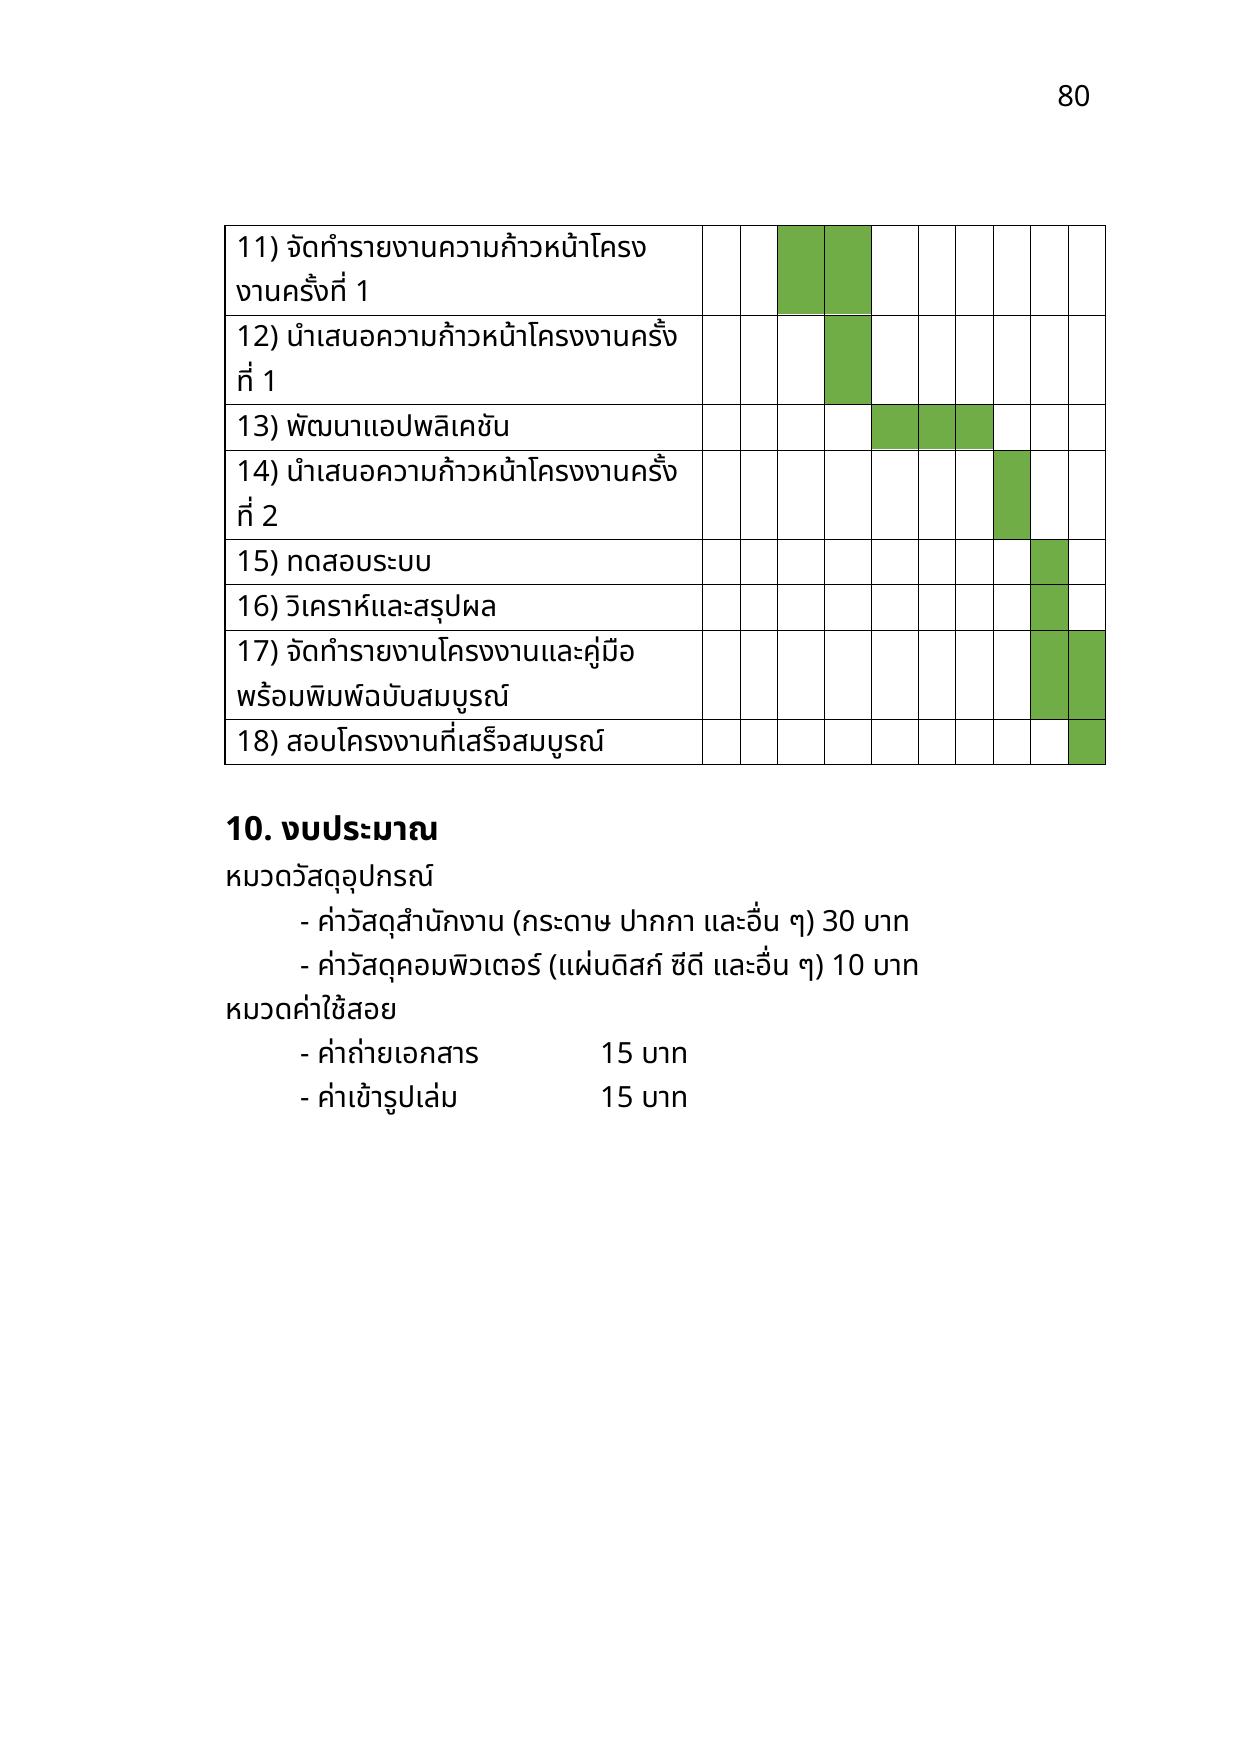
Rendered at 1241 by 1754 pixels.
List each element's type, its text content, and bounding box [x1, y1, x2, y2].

table_cell [956, 540, 993, 584]
table_cell [1069, 316, 1105, 404]
table_cell 16) วิเคราห์และสรุปผล [226, 585, 702, 630]
table_cell [994, 405, 1030, 449]
text หมวดวัสดุอุปกรณ์ [225, 856, 1090, 900]
table_cell [1069, 451, 1105, 539]
table_cell [741, 226, 777, 314]
table_cell [1069, 585, 1105, 630]
table_cell [872, 540, 918, 584]
table_cell [1031, 585, 1068, 630]
table_cell [703, 405, 740, 449]
table_cell [872, 405, 918, 449]
table_cell [703, 540, 740, 584]
text หมวดค่าใช้สอย [225, 988, 1090, 1032]
table_cell [778, 540, 824, 584]
table_cell [872, 720, 918, 764]
table_cell [825, 226, 871, 314]
table_cell [872, 451, 918, 539]
table_cell [956, 451, 993, 539]
text - ค่าถ่ายเอกสาร 15 บาท [225, 1032, 1090, 1077]
table_cell 12) นำเสนอความก้าวหน้าโครงงานครั้งที่ 1 [226, 316, 702, 404]
table_cell [994, 540, 1030, 584]
text - ค่าวัสดุสำนักงาน (กระดาษ ปากกา และอื่น ๆ) 30 บาท [225, 900, 1090, 944]
table_cell [919, 405, 955, 449]
table_cell [956, 316, 993, 404]
text - ค่าวัสดุคอมพิวเตอร์ (แผ่นดิสก์ ซีดี และอื่น ๆ) 10 บาท [225, 944, 1090, 988]
table_cell [994, 451, 1030, 539]
table_cell [778, 720, 824, 764]
table_cell [778, 405, 824, 449]
table_cell [994, 316, 1030, 404]
table_cell [741, 631, 777, 719]
table_cell 18) สอบโครงงานที่เสร็จสมบูรณ์ [226, 720, 702, 764]
table_cell [741, 451, 777, 539]
table_cell [703, 226, 740, 314]
table_cell [872, 631, 918, 719]
text - ค่าเข้ารูปเล่ม 15 บาท [225, 1077, 1090, 1121]
table_cell [1031, 316, 1068, 404]
table_cell 15) ทดสอบระบบ [226, 540, 702, 584]
table_cell [825, 540, 871, 584]
table_cell [1069, 631, 1105, 719]
table_cell [1069, 405, 1105, 449]
table_cell [994, 631, 1030, 719]
table_cell [703, 451, 740, 539]
table_cell [919, 540, 955, 584]
table_cell [956, 720, 993, 764]
table_cell [825, 585, 871, 630]
table_cell [1069, 720, 1105, 764]
table_cell [956, 405, 993, 449]
table_cell 11) จัดทำรายงานความก้าวหน้าโครงงานครั้งที่ 1 [226, 226, 702, 314]
table_cell [703, 631, 740, 719]
table_cell [1069, 226, 1105, 314]
table_cell [919, 720, 955, 764]
table_cell [741, 540, 777, 584]
table_cell [703, 585, 740, 630]
text 10. งบประมาณ [225, 805, 1090, 856]
table_cell [1069, 540, 1105, 584]
table_cell [919, 226, 955, 314]
table_cell [1031, 631, 1068, 719]
table_cell [778, 585, 824, 630]
table_cell [741, 720, 777, 764]
table_cell [778, 631, 824, 719]
table_cell [703, 316, 740, 404]
table_cell [741, 585, 777, 630]
table_cell [778, 316, 824, 404]
table_cell 13) พัฒนาแอปพลิเคชัน [226, 405, 702, 449]
table_cell [919, 631, 955, 719]
table_cell [919, 585, 955, 630]
table_cell [1031, 540, 1068, 584]
table_cell [778, 451, 824, 539]
table_cell [825, 405, 871, 449]
table_cell [1031, 720, 1068, 764]
table_cell [825, 631, 871, 719]
table_cell [956, 631, 993, 719]
table_cell [825, 451, 871, 539]
table_cell [825, 316, 871, 404]
table_cell [1031, 451, 1068, 539]
table_cell 17) จัดทำรายงานโครงงานและคู่มือพร้อมพิมพ์ฉบับสมบูรณ์ [226, 631, 702, 719]
table_cell [872, 585, 918, 630]
table_cell [872, 226, 918, 314]
table_cell [1031, 226, 1068, 314]
table_cell [919, 316, 955, 404]
table_cell [994, 226, 1030, 314]
table_cell [703, 720, 740, 764]
table_cell [1031, 405, 1068, 449]
table_cell [741, 405, 777, 449]
table_cell [919, 451, 955, 539]
table_cell [956, 585, 993, 630]
table_cell [994, 720, 1030, 764]
table_cell [778, 226, 824, 314]
table_cell [741, 316, 777, 404]
table_cell 14) นำเสนอความก้าวหน้าโครงงานครั้งที่ 2 [226, 451, 702, 539]
table_cell [872, 316, 918, 404]
table_cell [825, 720, 871, 764]
table_cell [994, 585, 1030, 630]
table_cell [956, 226, 993, 314]
